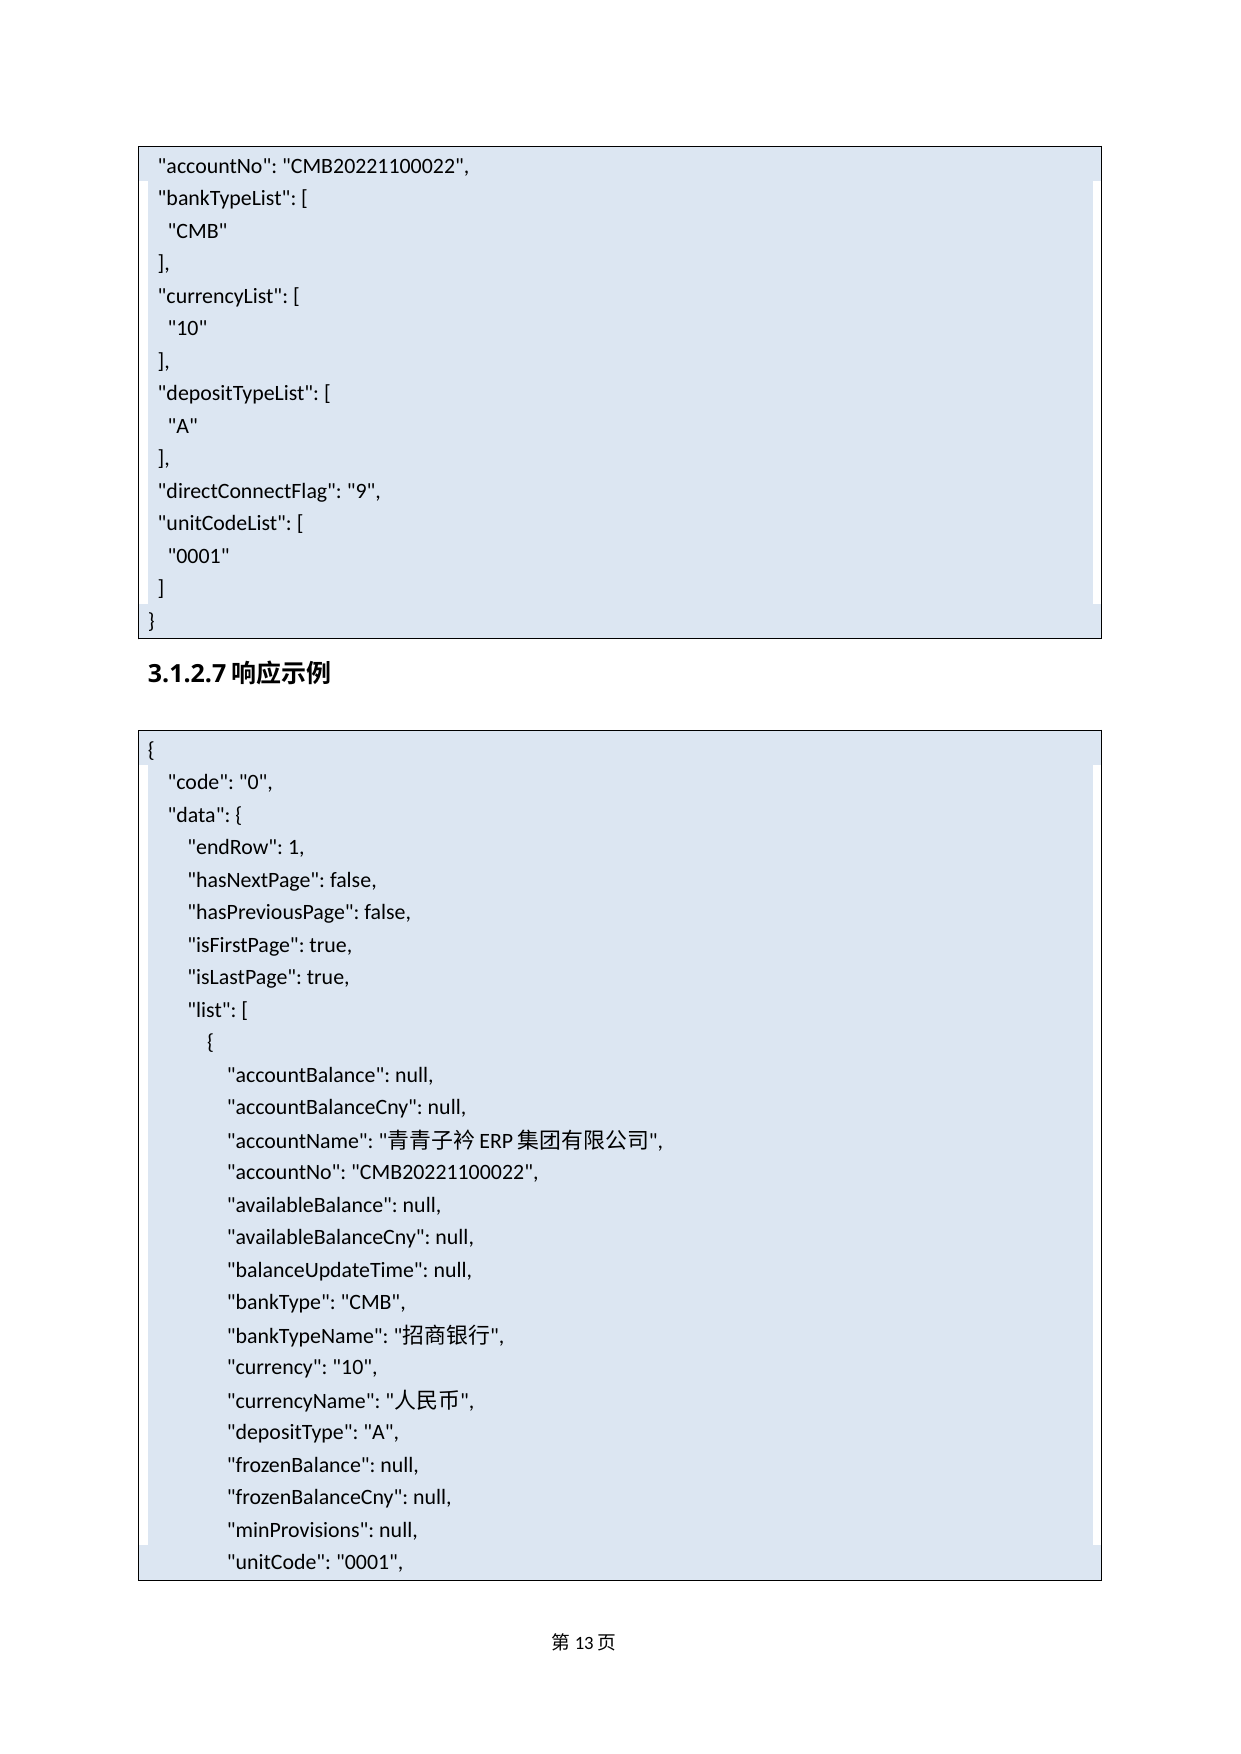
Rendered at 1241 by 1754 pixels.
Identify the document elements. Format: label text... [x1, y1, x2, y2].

text "endRow": 1, [148, 830, 1093, 863]
text ], [148, 441, 1093, 474]
text "accountBalanceCny": null, [148, 1090, 1093, 1123]
text "accountNo": "CMB20221100022", [148, 1155, 1093, 1188]
text "isFirstPage": true, [148, 928, 1093, 960]
text { [139, 731, 1101, 765]
text "unitCode": "0001", [139, 1542, 1101, 1580]
text "directConnectFlag": "9", [148, 474, 1093, 506]
text "data": { [148, 798, 1093, 830]
text ], [148, 246, 1093, 279]
text "frozenBalanceCny": null, [148, 1480, 1093, 1513]
text "bankTypeList": [ [148, 181, 1093, 214]
text "accountNo": "CMB20221100022", [139, 147, 1101, 181]
subtitle 3.1.2.7响应示例 [148, 639, 1093, 704]
text "availableBalanceCny": null, [148, 1220, 1093, 1253]
text "frozenBalance": null, [148, 1448, 1093, 1480]
text "isLastPage": true, [148, 960, 1093, 993]
text ] [148, 571, 1093, 601]
text "availableBalance": null, [148, 1188, 1093, 1220]
text } [139, 601, 1101, 638]
text "balanceUpdateTime": null, [148, 1253, 1093, 1285]
text "minProvisions": null, [148, 1513, 1093, 1542]
text "list": [ [148, 993, 1093, 1025]
text "hasPreviousPage": false, [148, 895, 1093, 928]
text "10" [148, 311, 1093, 344]
text "depositType": "A", [148, 1415, 1093, 1448]
text "currency": "10", [148, 1350, 1093, 1383]
text "depositTypeList": [ [148, 376, 1093, 409]
text "bankType": "CMB", [148, 1285, 1093, 1318]
text "A" [148, 409, 1093, 441]
text "accountName": "青青子衿ERP集团有限公司", [148, 1123, 1093, 1155]
text "0001" [148, 539, 1093, 571]
text "accountBalance": null, [148, 1058, 1093, 1090]
text "unitCodeList": [ [148, 506, 1093, 539]
text ], [148, 344, 1093, 376]
text { [148, 1025, 1093, 1058]
text "CMB" [148, 214, 1093, 246]
text "bankTypeName": "招商银行", [148, 1318, 1093, 1350]
text "hasNextPage": false, [148, 863, 1093, 895]
text "currencyName": "人民币", [148, 1383, 1093, 1415]
text "currencyList": [ [148, 279, 1093, 311]
text "code": "0", [148, 765, 1093, 798]
